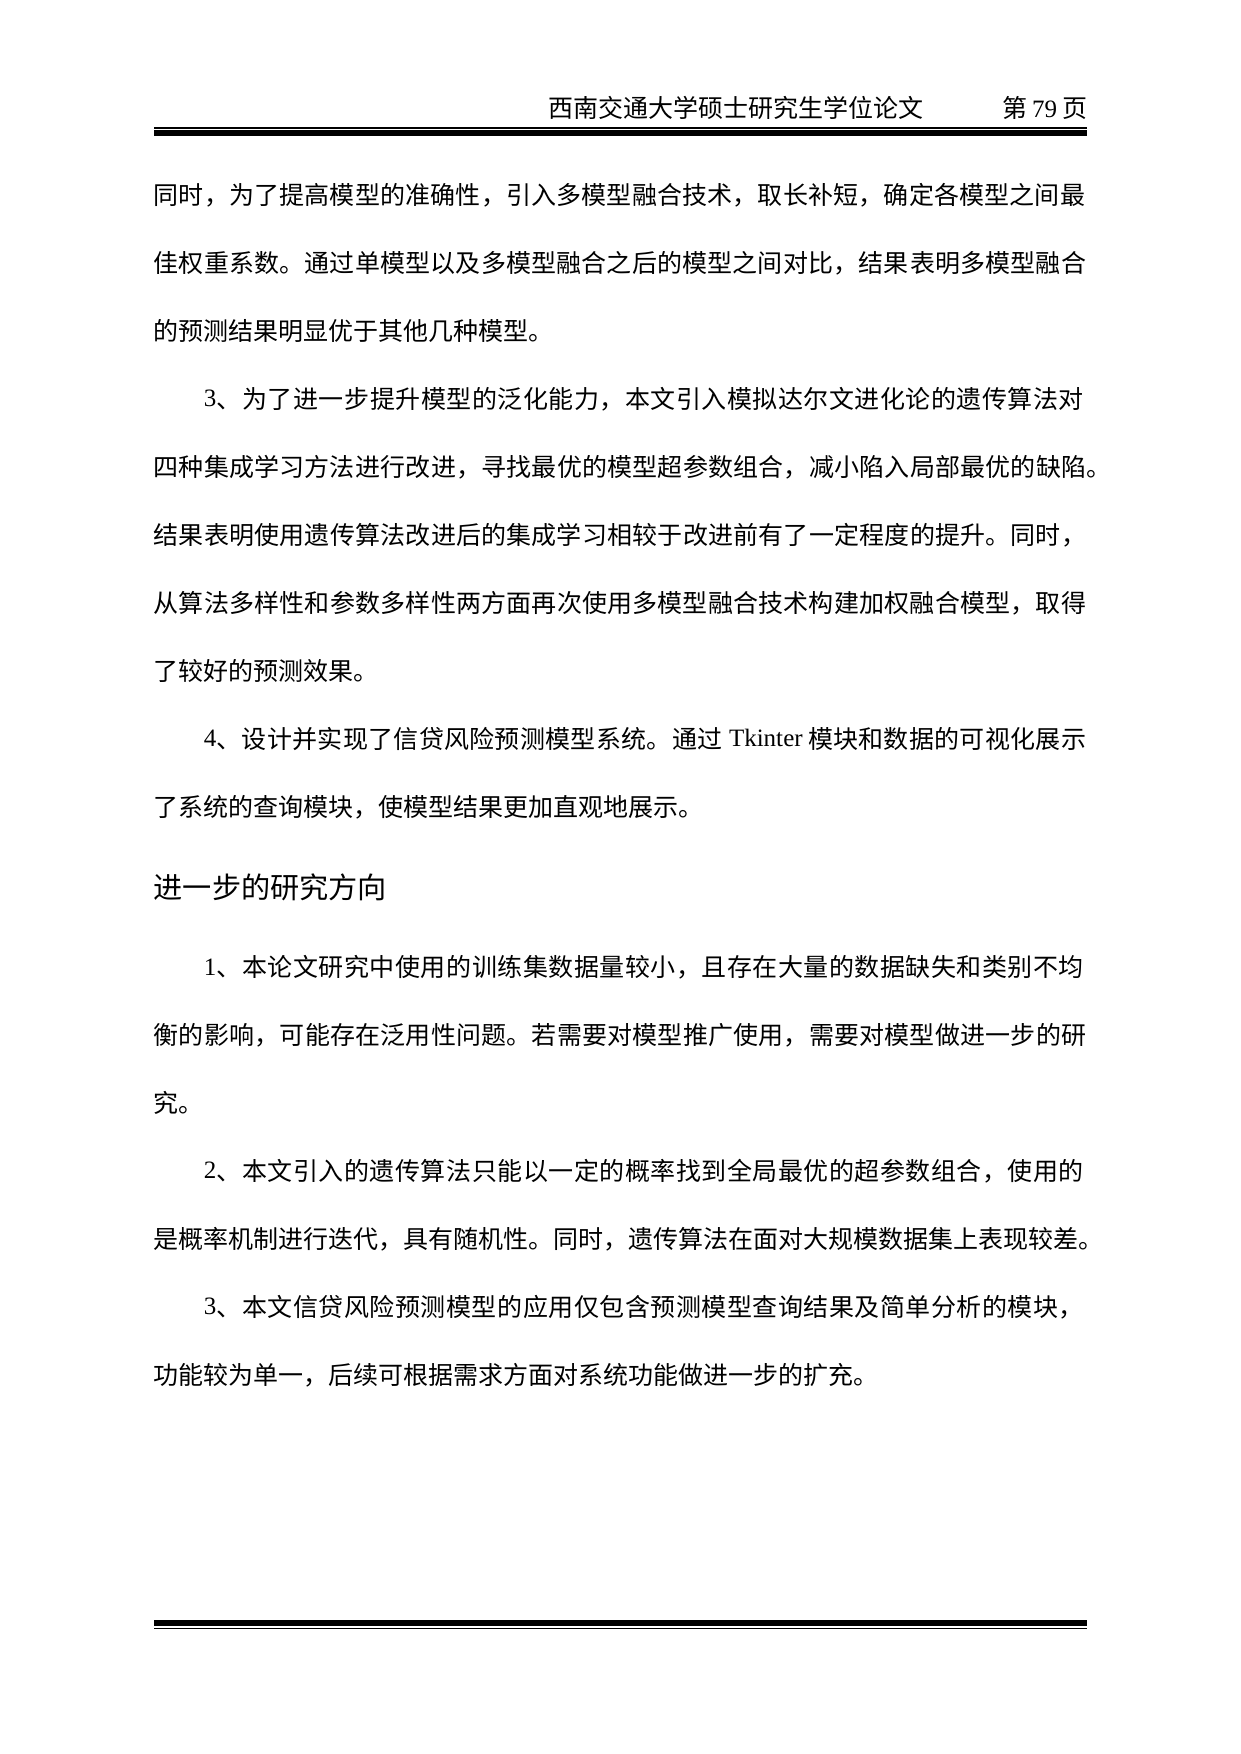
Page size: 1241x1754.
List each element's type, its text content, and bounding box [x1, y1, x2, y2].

text 1、本论文研究中使用的训练集数据量较小，且存在大量的数据缺失和类别不均衡的影响，可能存在泛用性问题。若需要对模型推广使用，需要对模型做进一步的研究。 [153, 932, 1087, 1136]
text 2、本文引入的遗传算法只能以一定的概率找到全局最优的超参数组合，使用的是概率机制进行迭代，具有随机性。同时，遗传算法在面对大规模数据集上表现较差。 [153, 1136, 1087, 1272]
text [153, 160, 1087, 364]
text 4、设计并实现了信贷风险预测模型系统。通过Tkinter模块和数据的可视化展示了系统的查询模块，使模型结果更加直观地展示。 [153, 703, 1087, 839]
text 进一步的研究方向 [153, 852, 1087, 919]
text 3、本文信贷风险预测模型的应用仅包含预测模型查询结果及简单分析的模块，功能较为单一，后续可根据需求方面对系统功能做进一步的扩充。 [153, 1272, 1087, 1407]
text 3、为了进一步提升模型的泛化能力，本文引入模拟达尔文进化论的遗传算法对四种集成学习方法进行改进，寻找最优的模型超参数组合，减小陷入局部最优的缺陷。结果表明使用遗传算法改进后的集成学习相较于改进前有了一定程度的提升。同时，从算法多样性和参数多样性两方面再次使用多模型融合技术构建加权融合模型，取得了较好的预测效果。 [153, 364, 1087, 703]
